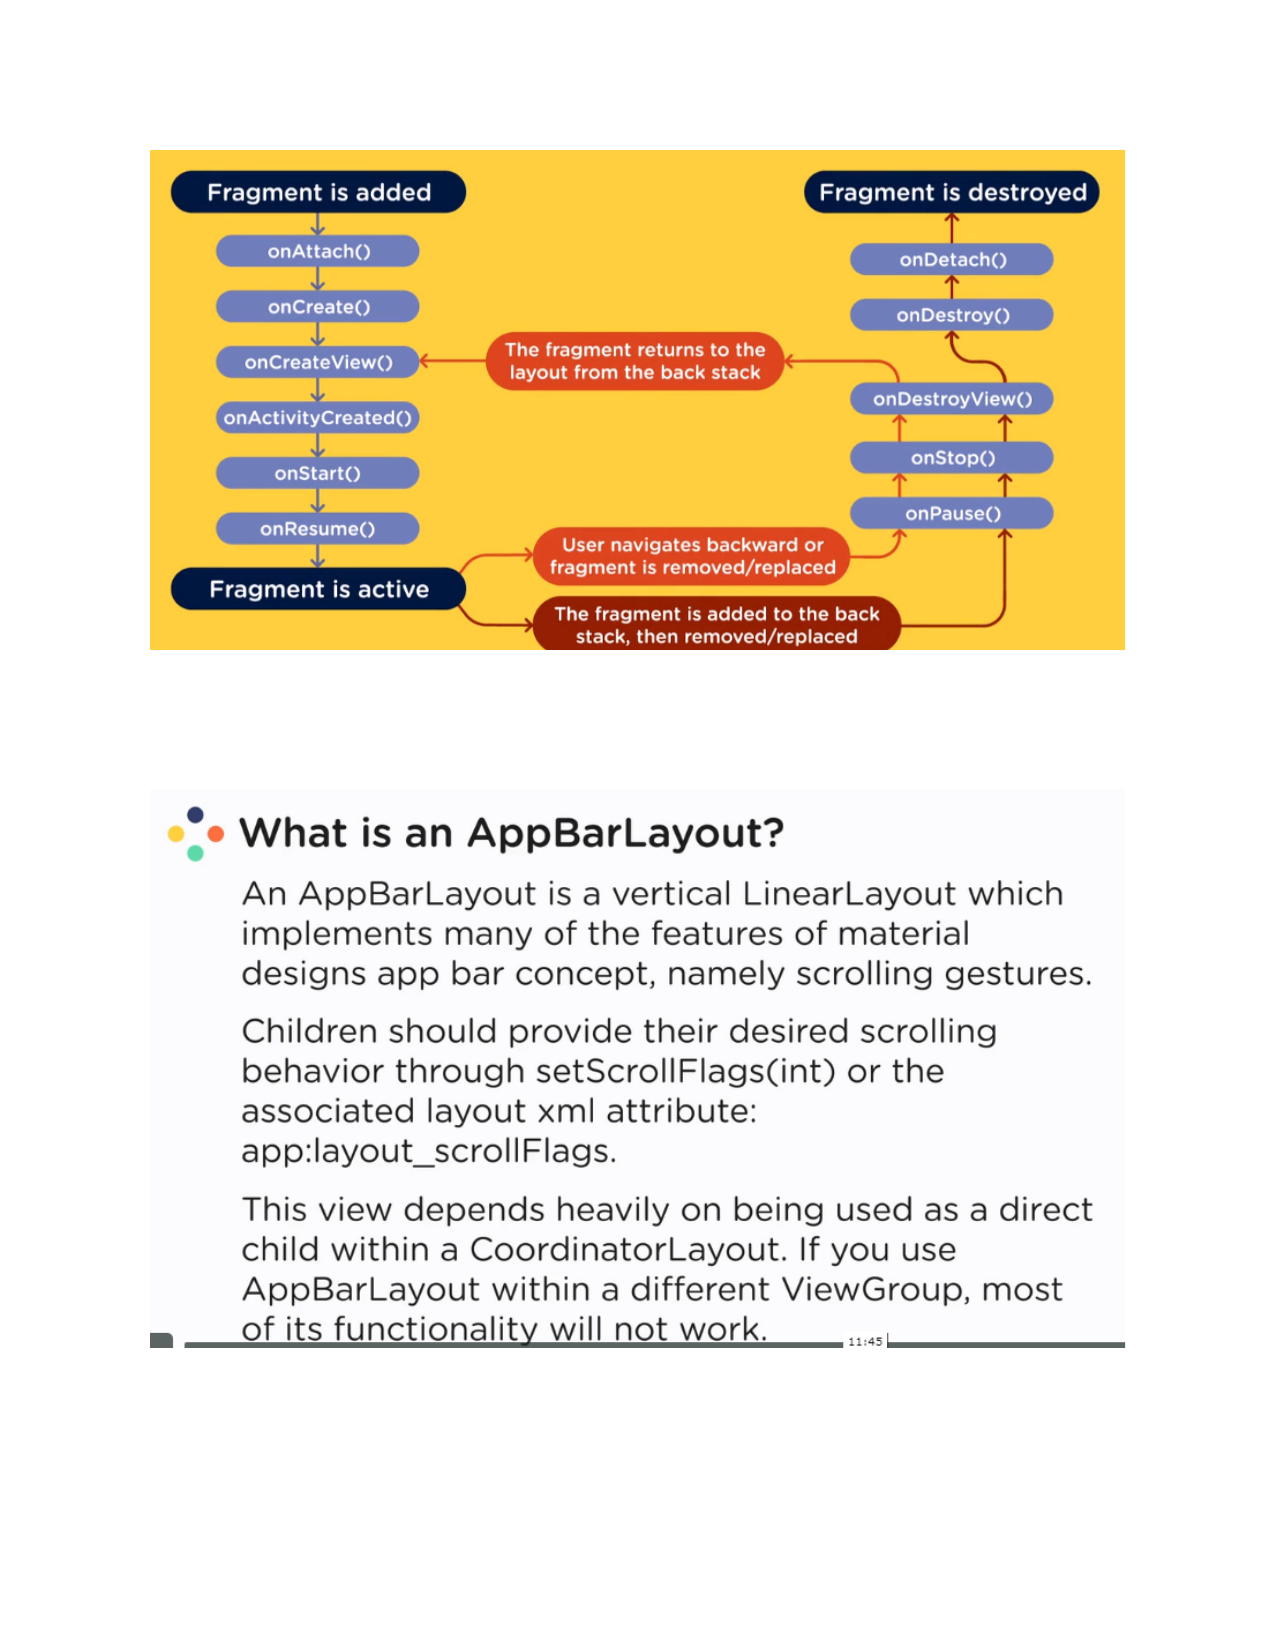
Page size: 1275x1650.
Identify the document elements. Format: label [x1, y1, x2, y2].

picture [150, 150, 1125, 650]
picture [150, 789, 1125, 1348]
